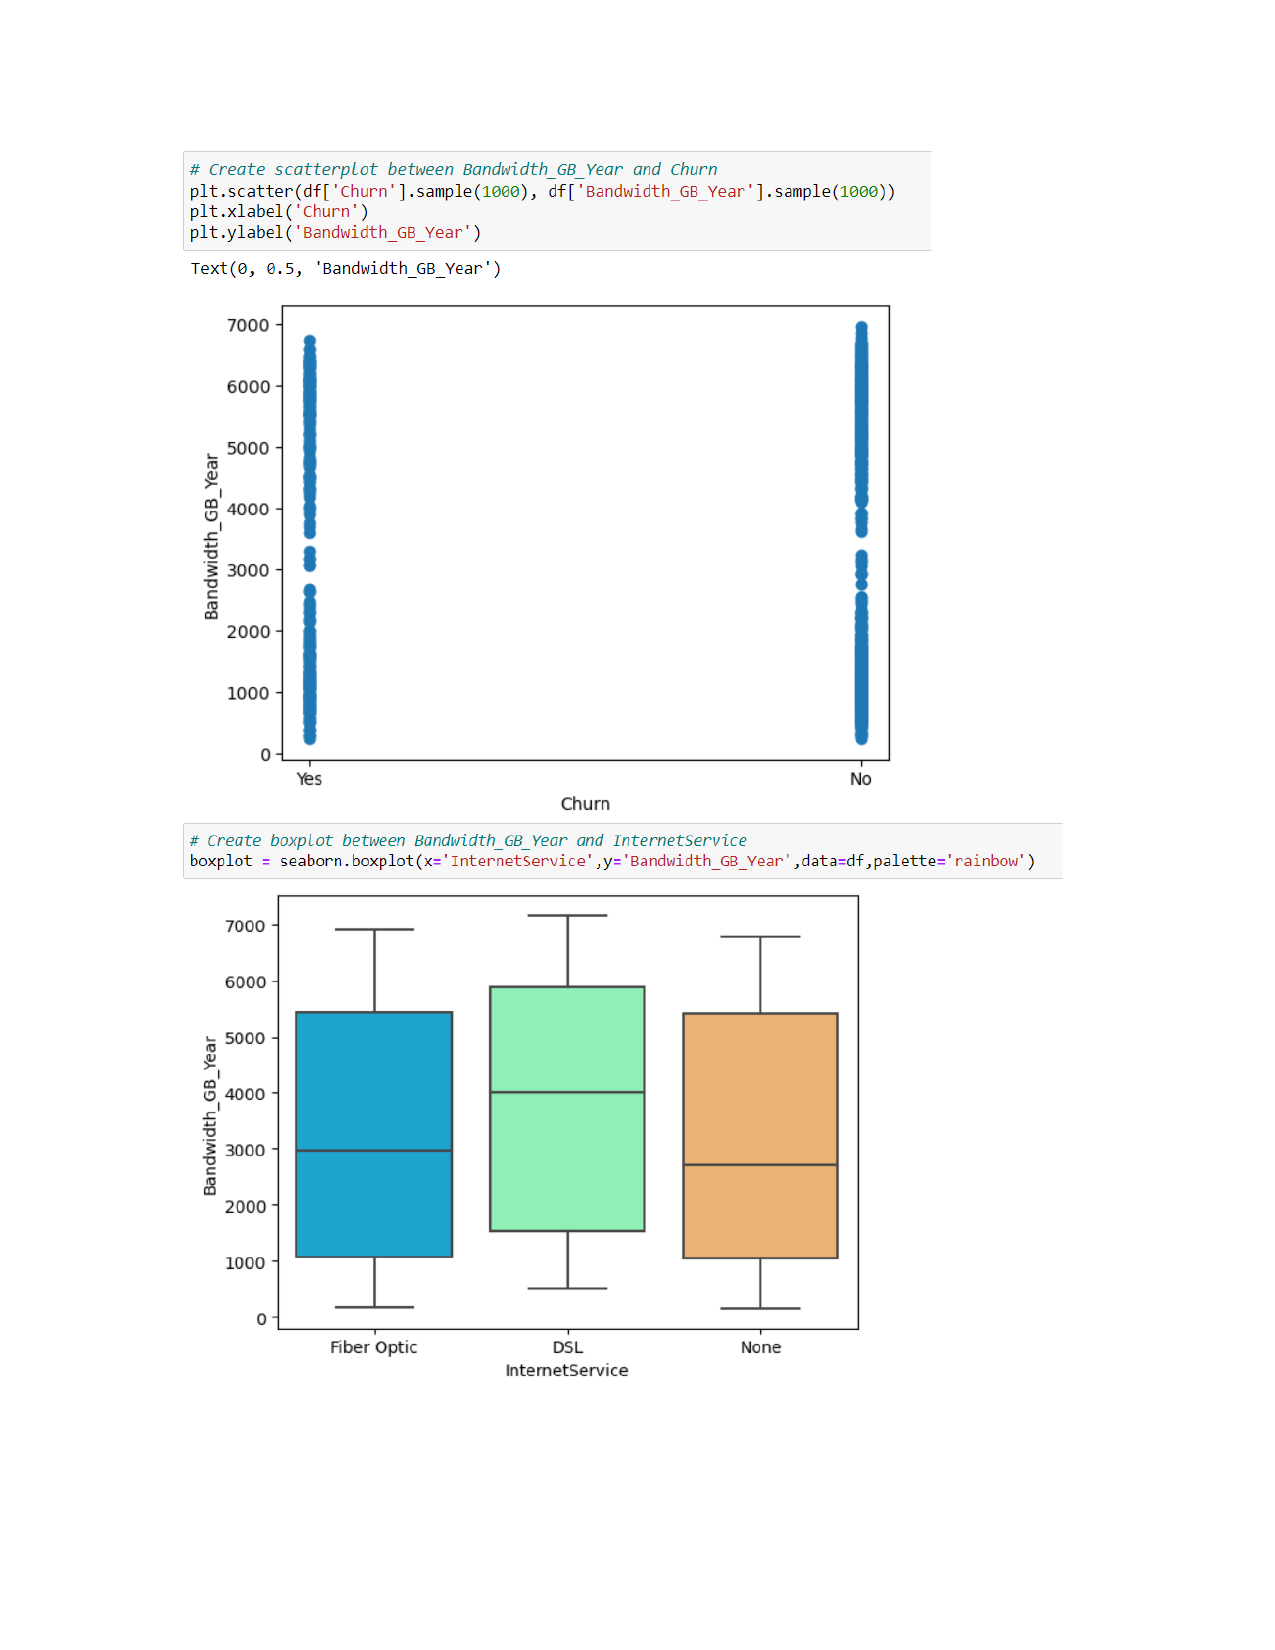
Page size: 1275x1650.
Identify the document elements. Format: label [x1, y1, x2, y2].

picture [180, 150, 1063, 1389]
